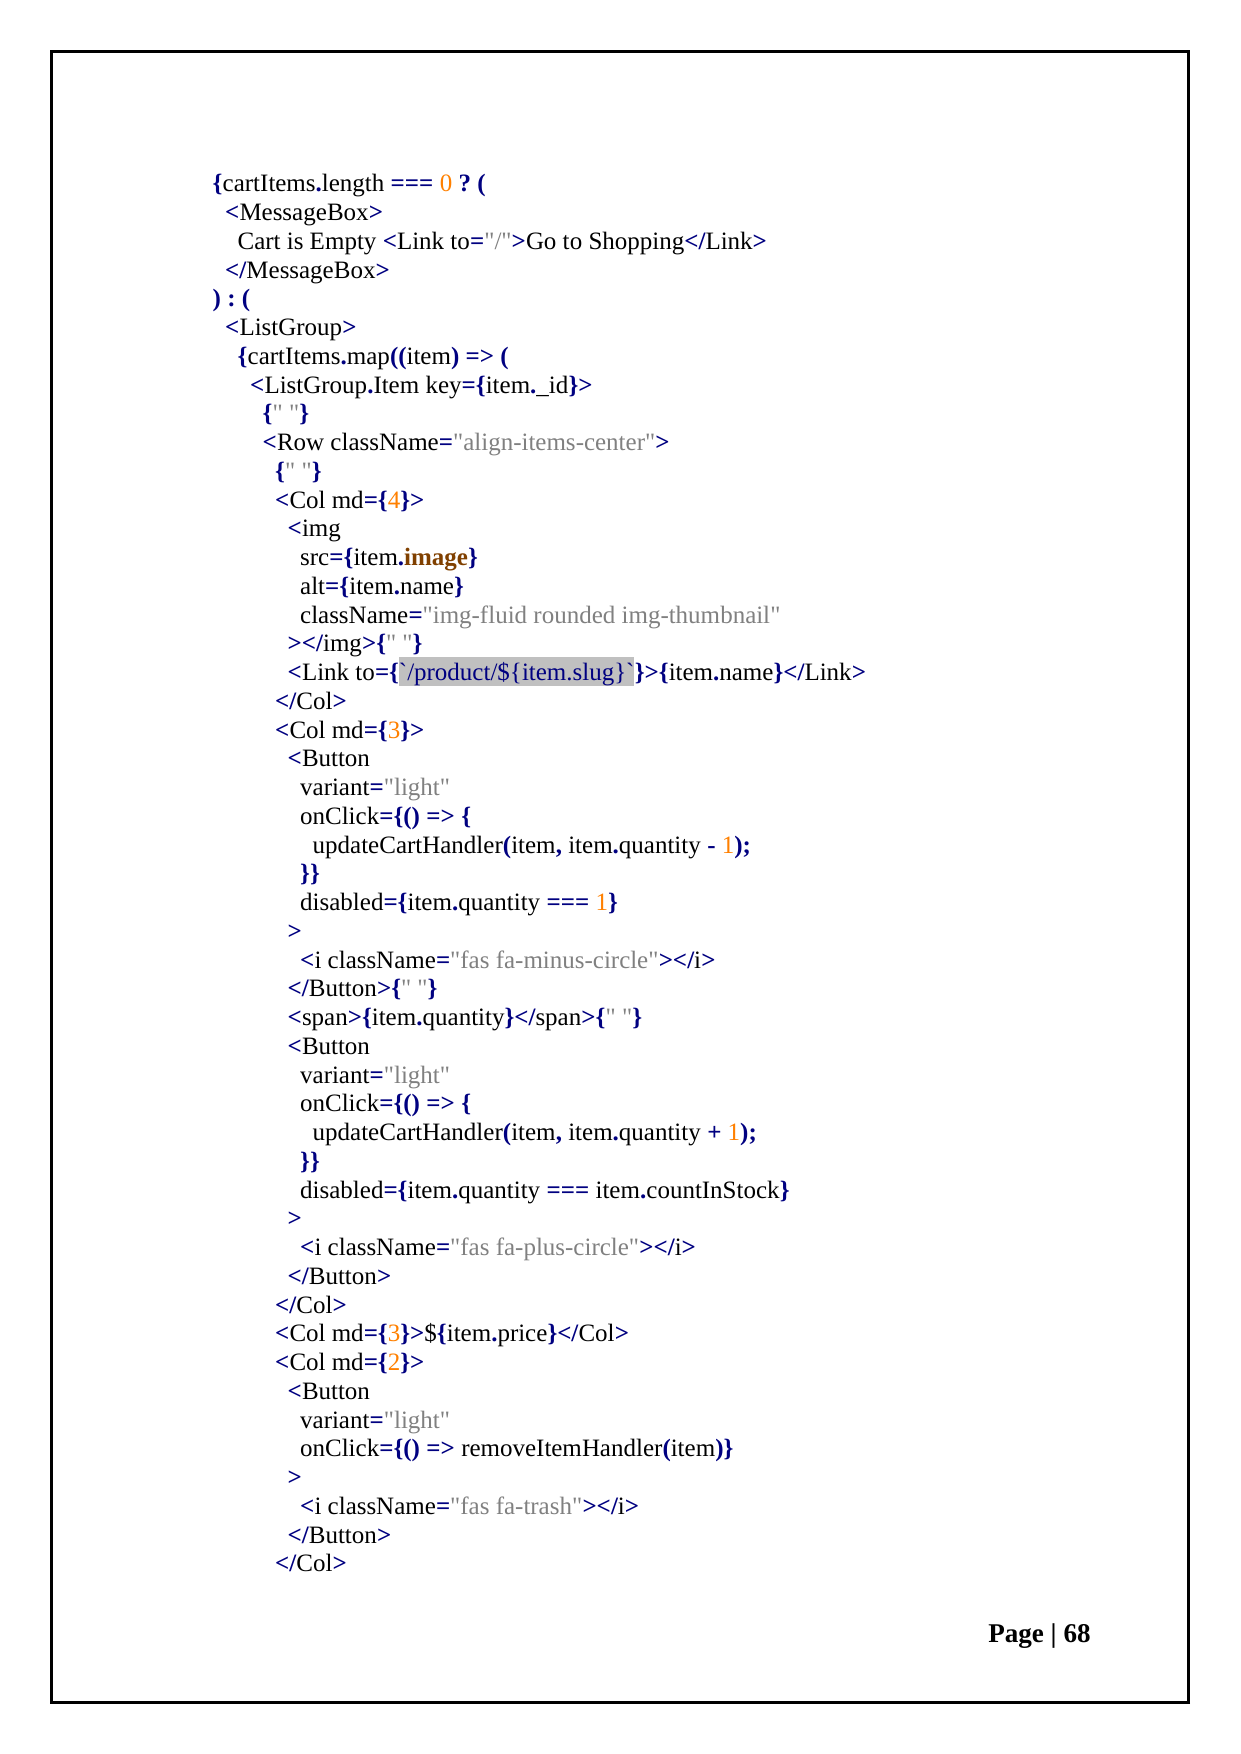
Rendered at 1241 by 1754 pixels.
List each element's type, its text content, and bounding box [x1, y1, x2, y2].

text disabled={item.quantity === 1} [150, 887, 1090, 916]
text variant="light" [150, 1405, 1090, 1433]
text src={item.image} [150, 542, 1090, 571]
text disabled={item.quantity === item.countInStock} [150, 1175, 1090, 1203]
text <ListGroup> [150, 312, 1090, 341]
text <img [150, 513, 1090, 542]
text {cartItems.map((item) => ( [150, 341, 1090, 370]
text <Col md={2}> [150, 1347, 1090, 1376]
text <ListGroup.Item key={item._id}> [150, 370, 1090, 398]
text className="img-fluid rounded img-thumbnail" [150, 600, 1090, 628]
text </Col> [150, 686, 1090, 715]
text > [150, 1462, 1090, 1491]
text onClick={() => removeItemHandler(item)} [150, 1433, 1090, 1462]
text <Link to={`/product/${item.slug}`}>{item.name}</Link> [150, 657, 399, 686]
text <Col md={4}> [150, 485, 1090, 513]
text </MessageBox> [150, 255, 1090, 283]
text variant="light" [150, 1060, 1090, 1088]
text <Col md={3}> [150, 715, 1090, 743]
text <span>{item.quantity}</span>{" "} [150, 1002, 1090, 1031]
text </Button> [150, 1520, 1090, 1548]
text updateCartHandler(item, item.quantity + 1); [150, 1117, 1090, 1146]
text > [150, 1203, 1090, 1232]
text ></img>{" "} [150, 628, 1090, 657]
text alt={item.name} [150, 571, 1090, 600]
text }} [150, 1146, 1090, 1175]
text </Col> [150, 1548, 1090, 1577]
text onClick={() => { [150, 801, 1090, 830]
text </Col> [150, 1290, 1090, 1318]
text {cartItems.length === 0 ? ( [150, 168, 1090, 197]
text Cart is Empty <Link to="/">Go to Shopping</Link> [150, 226, 1090, 255]
text > [150, 916, 1090, 945]
text </Button> [150, 1261, 1090, 1290]
text <i className="fas fa-minus-circle"></i> [150, 945, 1090, 973]
text }} [150, 858, 1090, 887]
text <Button [150, 1376, 1090, 1405]
text {" "} [150, 456, 1090, 485]
text variant="light" [150, 772, 1090, 801]
text <Button [150, 1031, 1090, 1060]
text onClick={() => { [150, 1088, 1090, 1117]
text <Link to={`/product/${item.slug}`}>{item.name}</Link> [634, 657, 1090, 686]
text ) : ( [150, 283, 1090, 312]
text updateCartHandler(item, item.quantity - 1); [150, 830, 1090, 858]
text </Button>{" "} [150, 973, 1090, 1002]
text <Button [150, 743, 1090, 772]
text <Row className="align-items-center"> [150, 427, 1090, 456]
text <Col md={3}>${item.price}</Col> [150, 1318, 1090, 1347]
text <i className="fas fa-plus-circle"></i> [150, 1232, 1090, 1261]
text {" "} [150, 398, 1090, 427]
text <MessageBox> [150, 197, 1090, 226]
text <i className="fas fa-trash"></i> [150, 1491, 1090, 1520]
